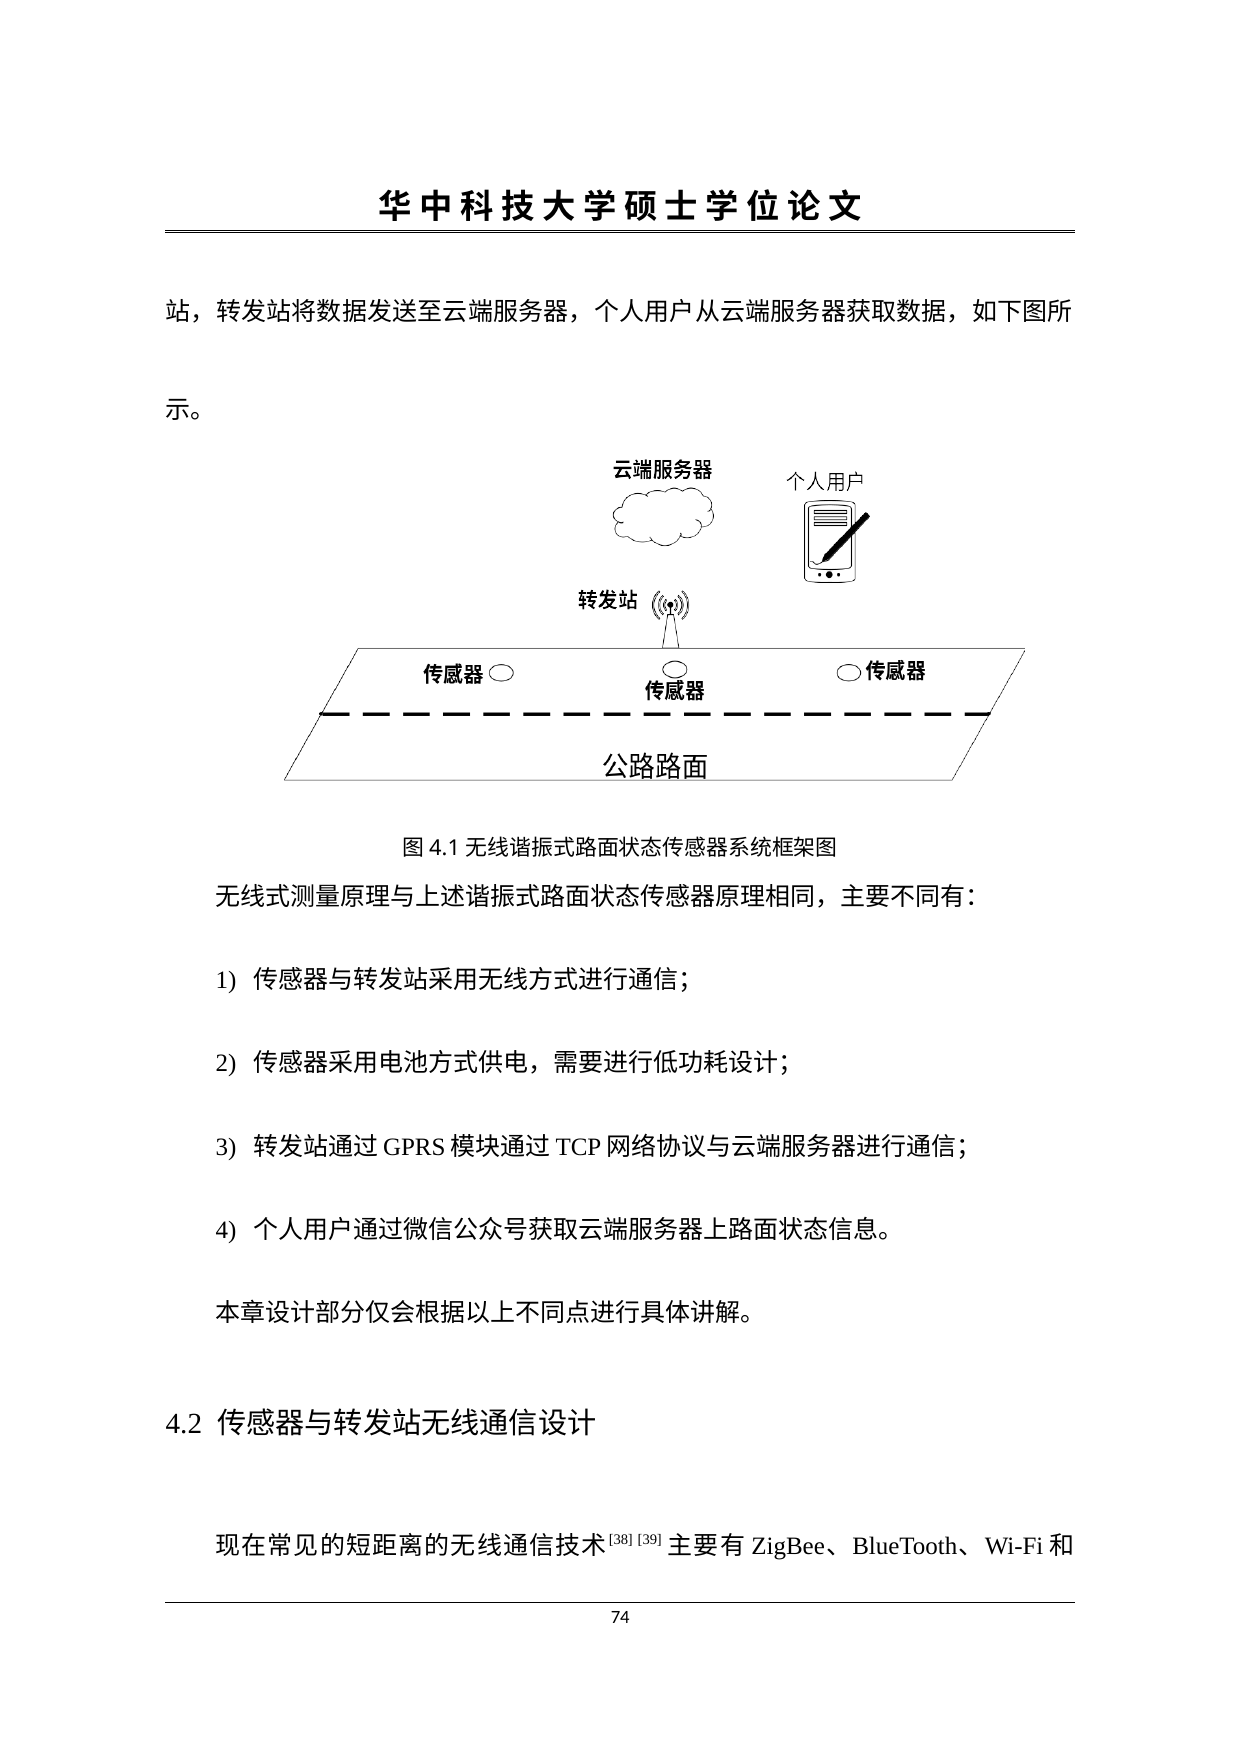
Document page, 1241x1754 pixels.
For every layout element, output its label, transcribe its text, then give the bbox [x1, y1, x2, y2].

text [165, 1511, 1075, 1576]
text 无线式测量原理与上述谐振式路面状态传感器原理相同，主要不同有： [165, 862, 1075, 927]
list 个人用户通过微信公众号获取云端服务器上路面状态信息。 [215, 1195, 1075, 1260]
text 图4.1 无线谐振式路面状态传感器系统框架图 [165, 830, 1075, 862]
list 传感器采用电池方式供电，需要进行低功耗设计； [215, 1028, 1075, 1093]
text 本章设计部分仅会根据以上不同点进行具体讲解。 [165, 1278, 1075, 1343]
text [165, 277, 1075, 440]
list 转发站通过GPRS模块通过TCP网络协议与云端服务器进行通信； [215, 1112, 1075, 1177]
list 传感器与转发站采用无线方式进行通信； [215, 945, 1075, 1010]
list 传感器与转发站无线通信设计 [165, 1388, 1075, 1453]
